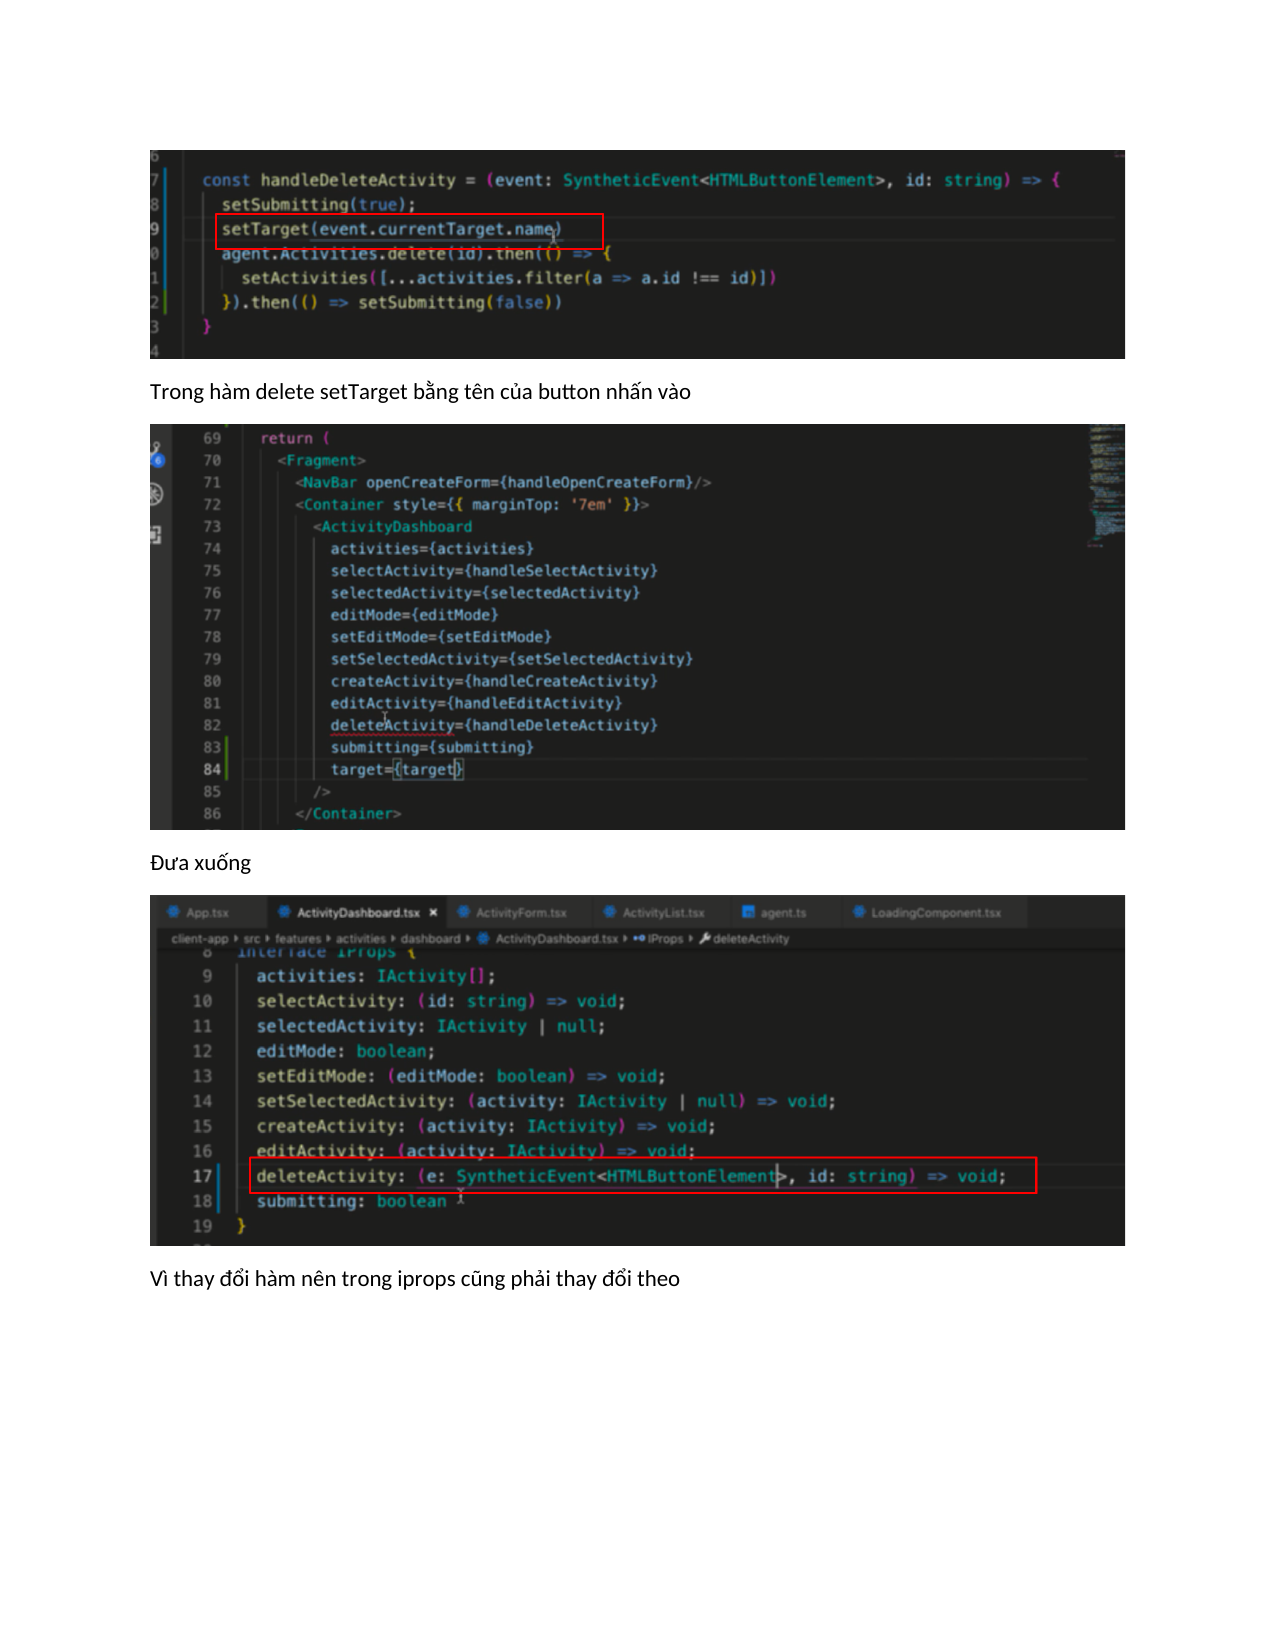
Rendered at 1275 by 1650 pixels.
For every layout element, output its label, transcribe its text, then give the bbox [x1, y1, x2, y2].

text Đưa xuống [150, 848, 1125, 876]
picture [150, 150, 1125, 359]
picture [150, 895, 1125, 1246]
text Vì thay đổi hàm nên trong iprops cũng phải thay đổi theo [150, 1264, 1125, 1292]
picture [150, 424, 1125, 830]
text Trong hàm delete setTarget bằng tên của button nhấn vào [150, 377, 1125, 405]
